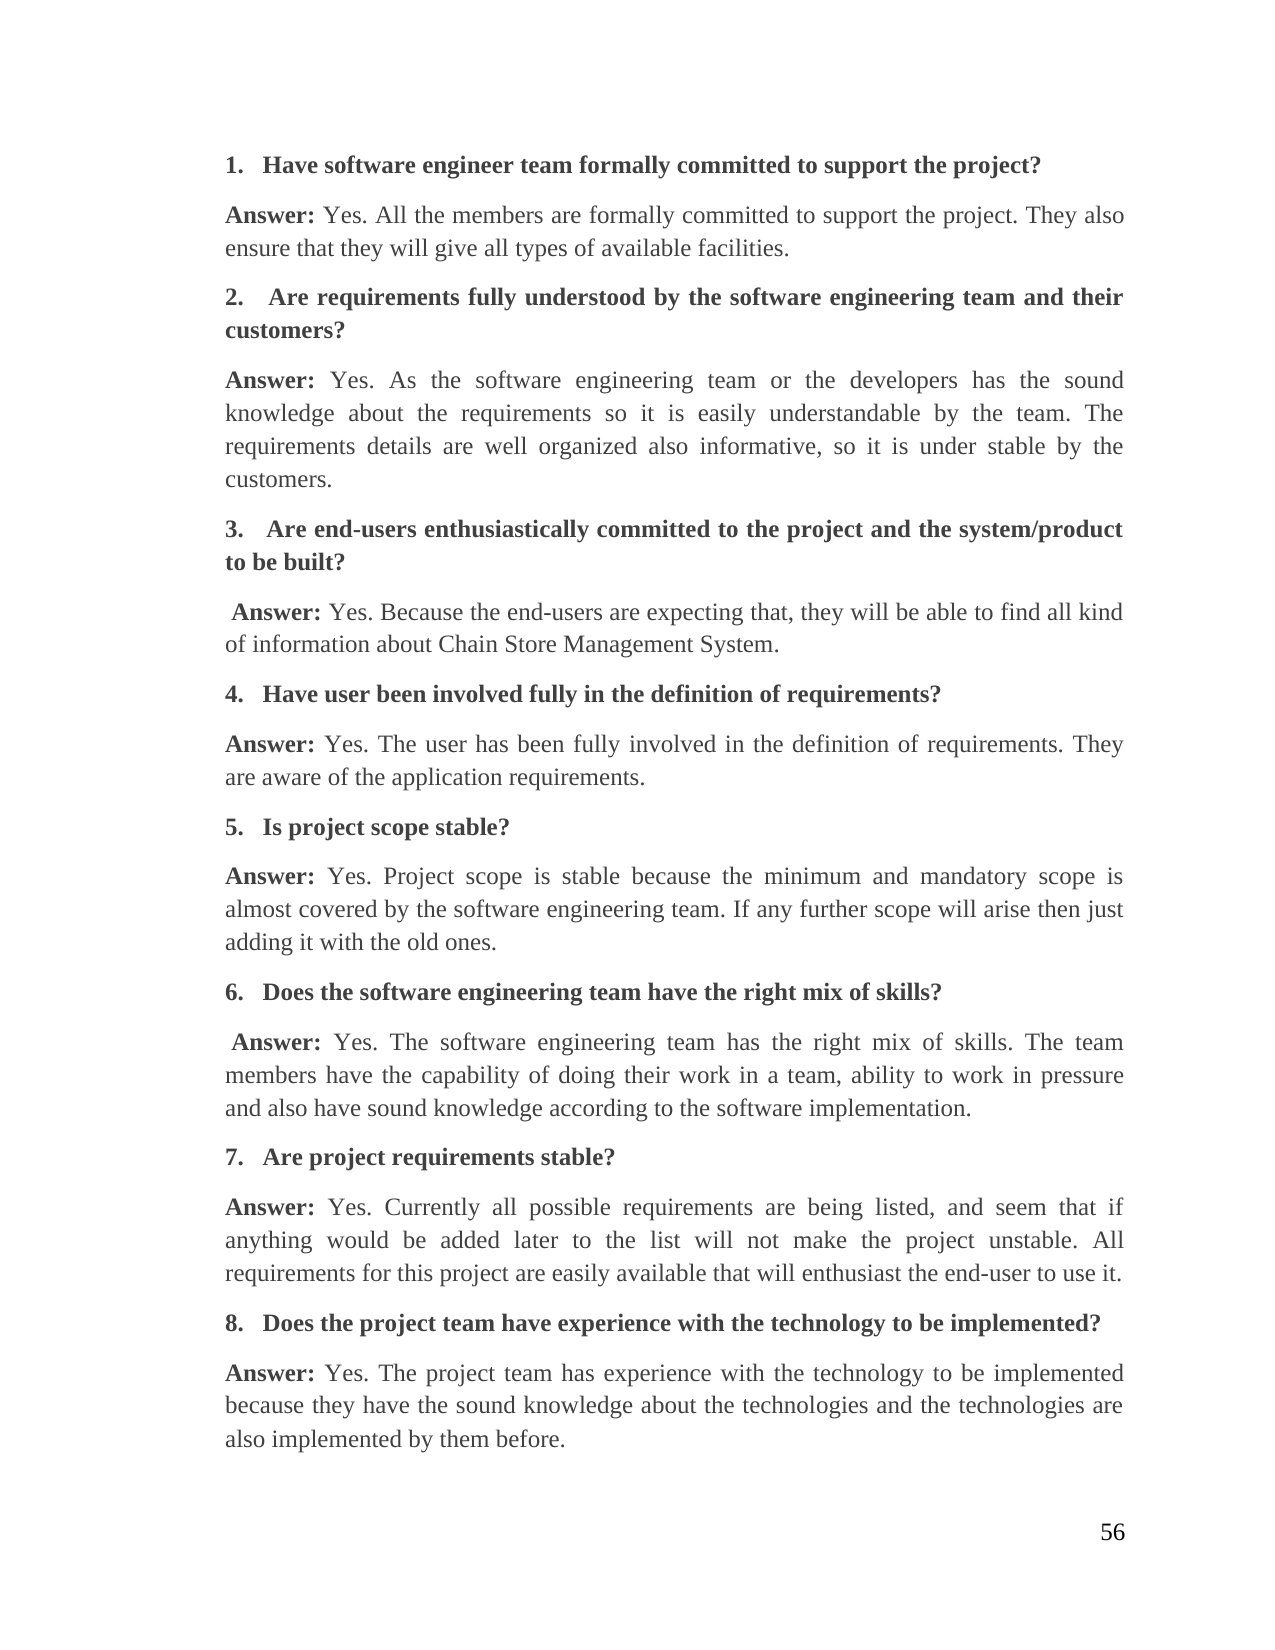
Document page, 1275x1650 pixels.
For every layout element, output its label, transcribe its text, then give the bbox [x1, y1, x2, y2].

text Answer: Yes. The project team has experience with the technology to be implemented because they have the sound knowledge about the technologies and the technologies are also implemented by them before. [225, 1358, 1125, 1452]
text Answer: Yes. As the software engineering team or the developers has the sound knowledge about the requirements so it is easily understandable by the team. The requirements details are well organized also informative, so it is under stable by the customers. [225, 365, 1125, 493]
text Answer: Yes. Project scope is stable because the minimum and mandatory scope is almost covered by the software engineering team. If any further scope will arise then just adding it with the old ones. [225, 861, 1125, 956]
text 6. Does the software engineering team have the right mix of skills? [150, 977, 1125, 1006]
text Answer: Yes. The user has been fully involved in the definition of requirements. They are aware of the application requirements. [225, 729, 1125, 791]
text 8. Does the project team have experience with the technology to be implemented? [225, 1308, 1125, 1337]
text 7. Are project requirements stable? [150, 1142, 1125, 1171]
text 1. Have software engineer team formally committed to support the project? [225, 150, 1125, 179]
text 3. Are end-users enthusiastically committed to the project and the system/product to be built? [225, 514, 1125, 576]
text Answer: Yes. The software engineering team has the right mix of skills. The team members have the capability of doing their work in a team, ability to work in pressure and also have sound knowledge according to the software implementation. [225, 1027, 1125, 1122]
text 4. Have user been involved fully in the definition of requirements? [150, 679, 1125, 708]
text Answer: Yes. Currently all possible requirements are being listed, and seem that if anything would be added later to the list will not make the project unstable. All requirements for this project are easily available that will enthusiast the end-user to use it. [225, 1192, 1125, 1287]
text 5. Is project scope stable? [150, 812, 1125, 840]
text 2. Are requirements fully understood by the software engineering team and their customers? [225, 282, 1125, 344]
text Answer: Yes. Because the end-users are expecting that, they will be able to find all kind of information about Chain Store Management System. [225, 597, 1125, 658]
text Answer: Yes. All the members are formally committed to support the project. They also ensure that they will give all types of available facilities. [225, 200, 1125, 261]
